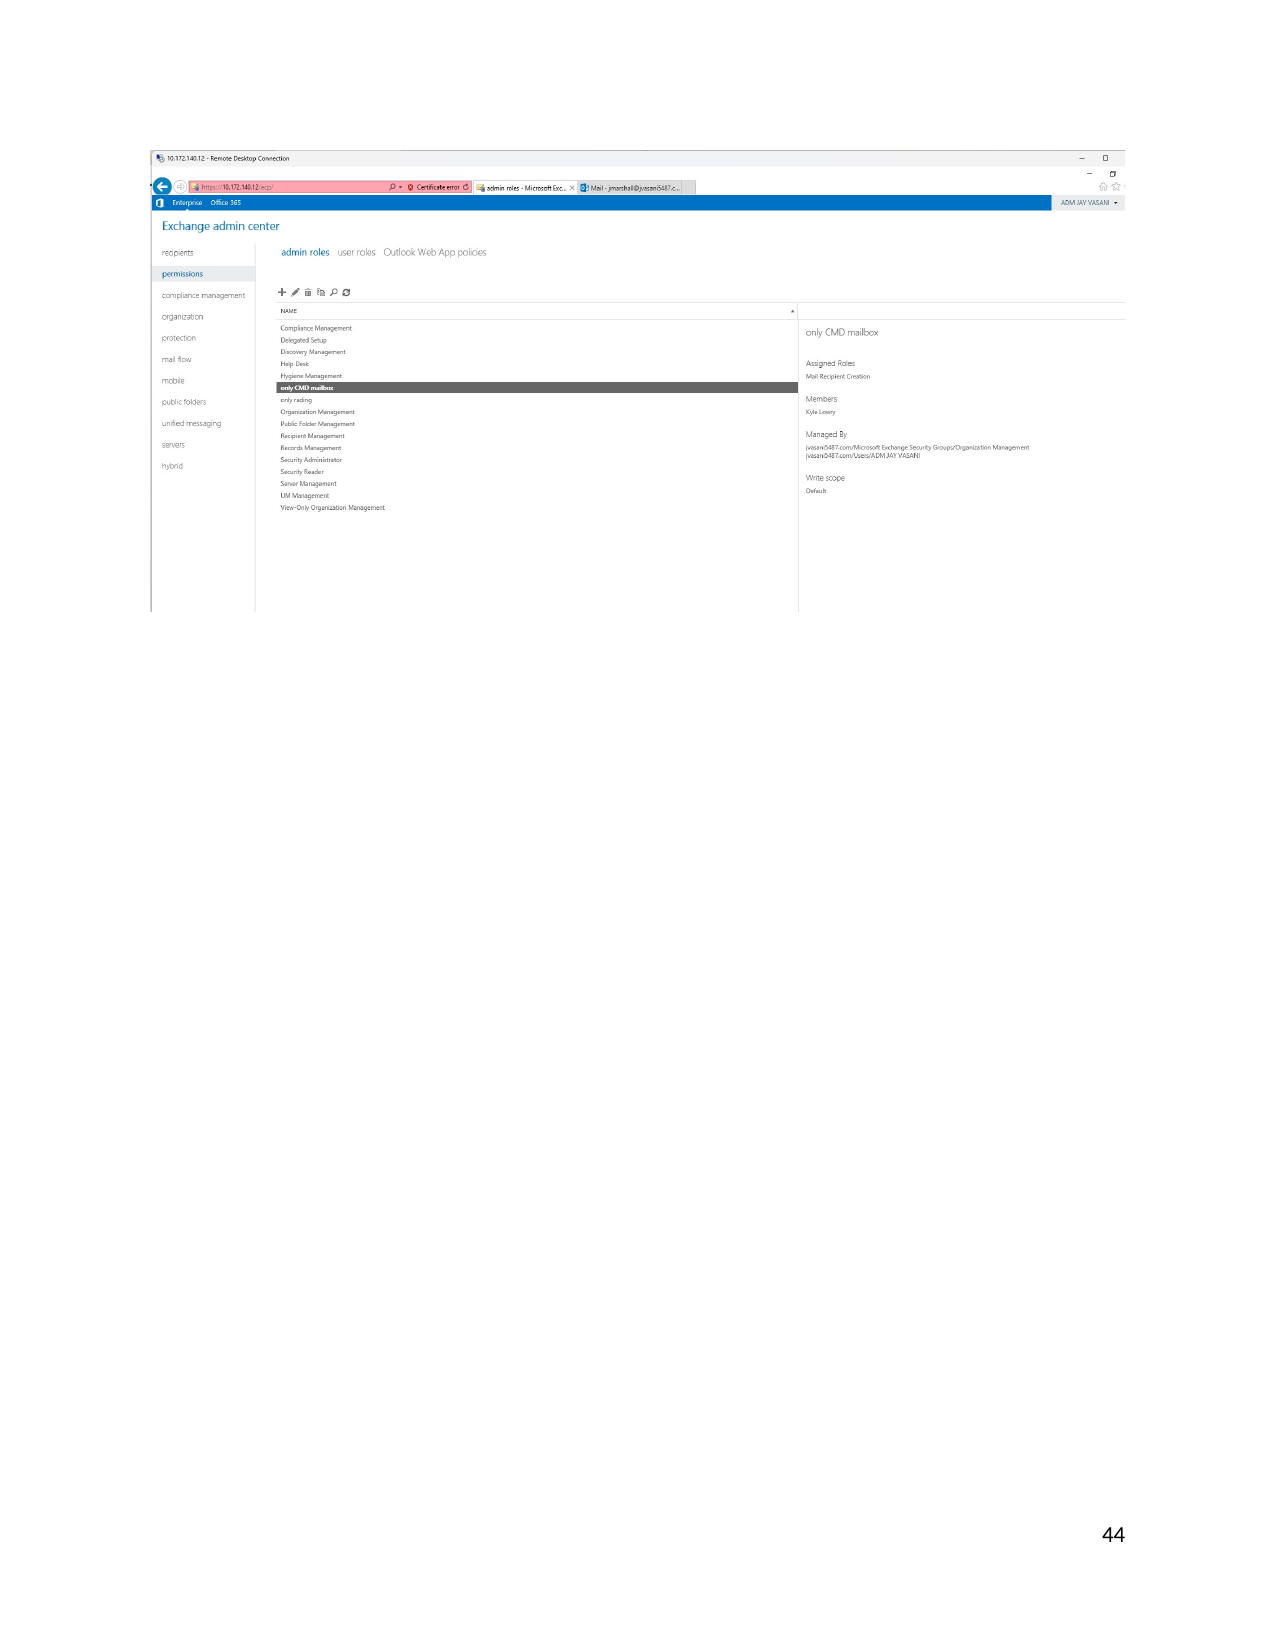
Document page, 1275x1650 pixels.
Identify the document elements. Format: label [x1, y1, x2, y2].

picture [150, 150, 1125, 612]
